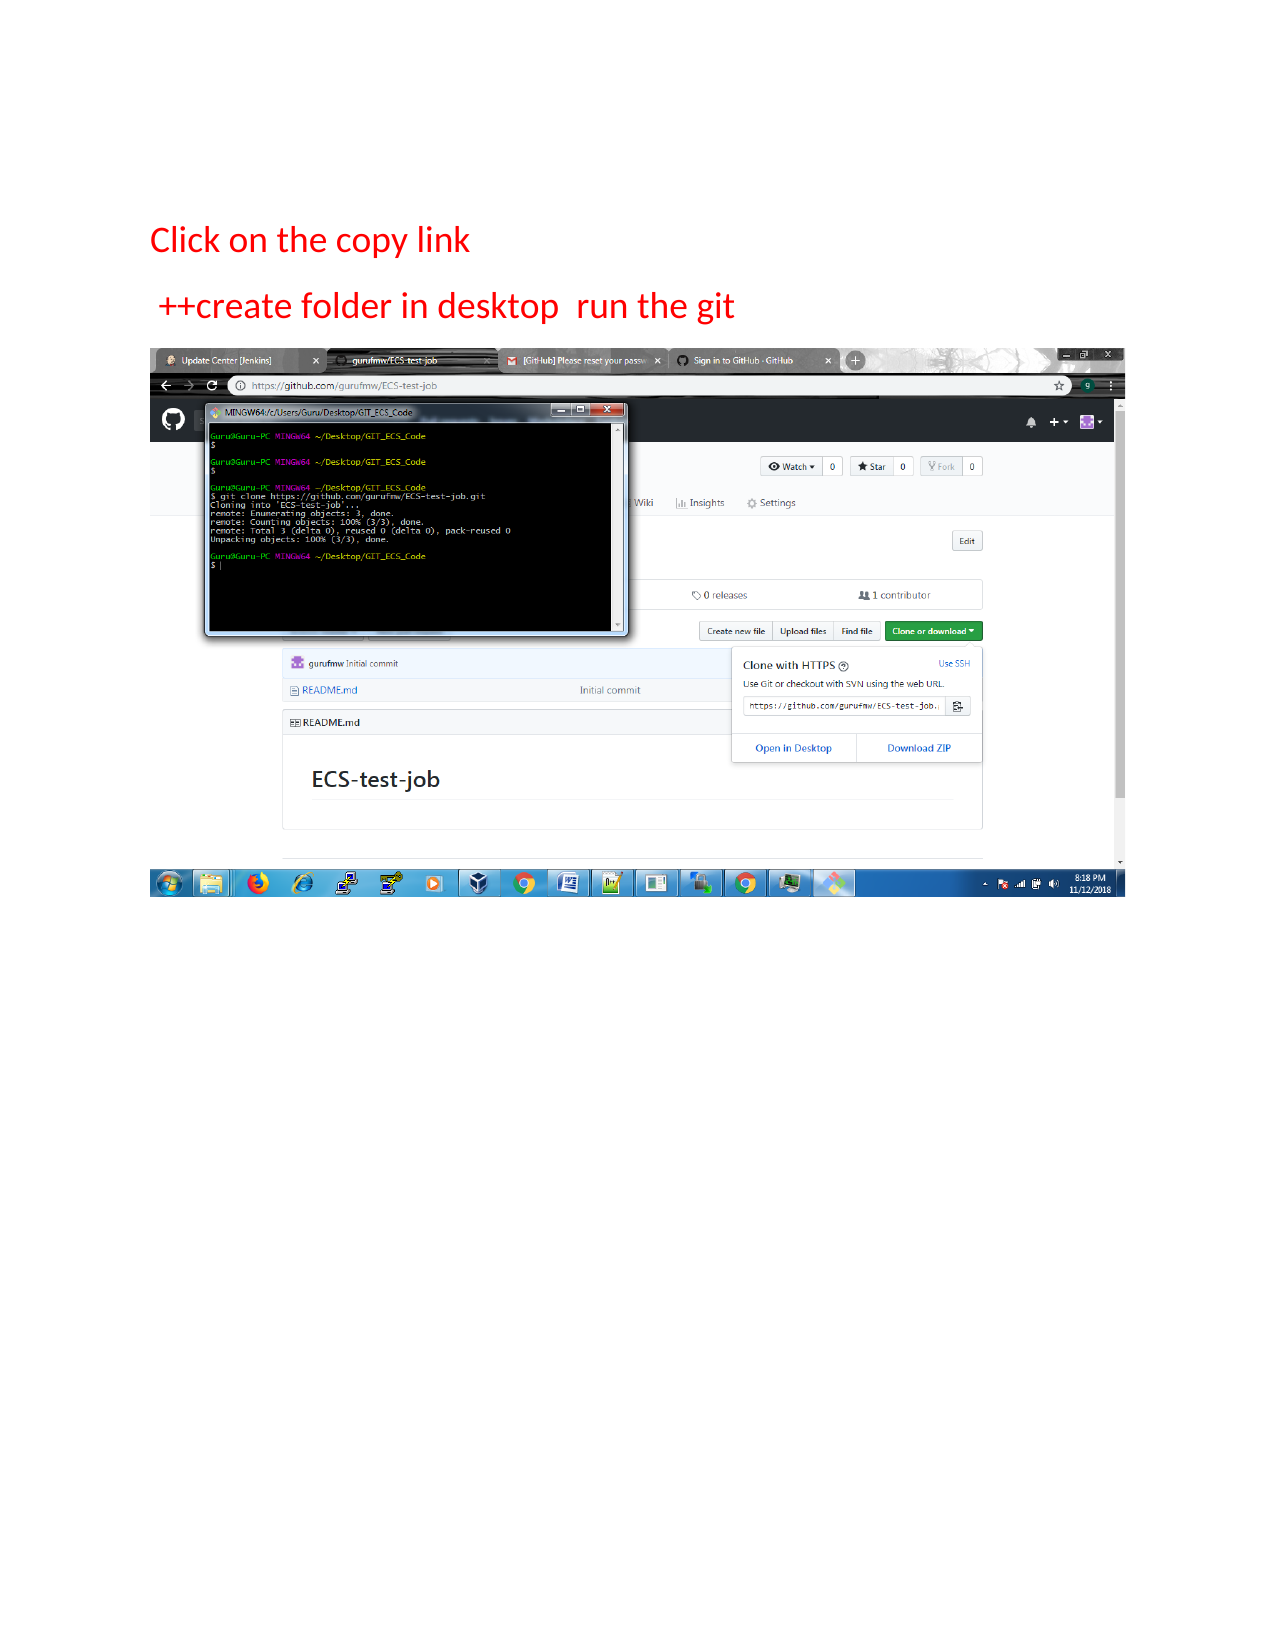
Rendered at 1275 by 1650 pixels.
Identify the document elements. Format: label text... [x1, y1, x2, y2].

picture [150, 348, 1125, 897]
text ++create folder in desktop run the git [150, 282, 1125, 328]
text Click on the copy link [150, 216, 1125, 262]
